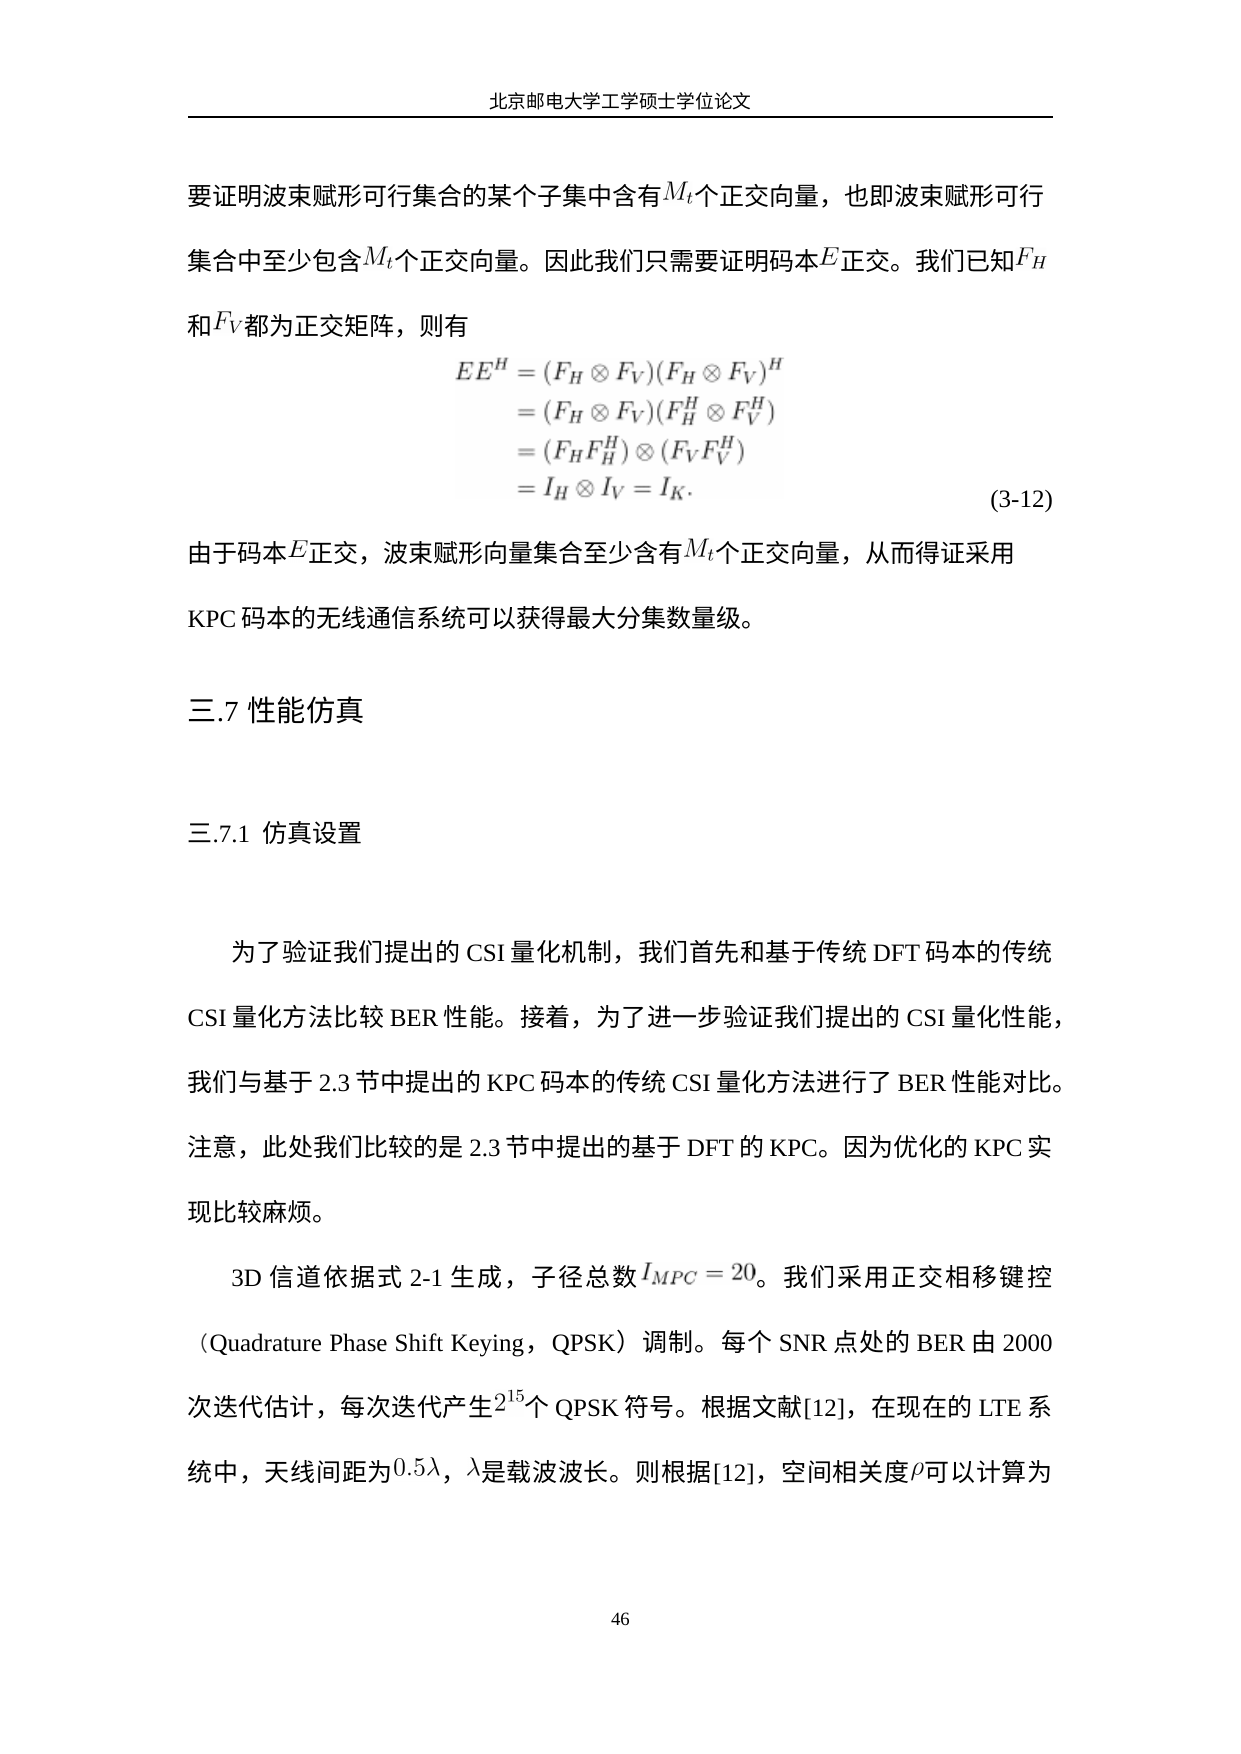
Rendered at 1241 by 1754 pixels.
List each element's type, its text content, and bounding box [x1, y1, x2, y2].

subtitle 仿真设置 [187, 799, 1053, 864]
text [187, 162, 1053, 357]
subtitle 性能仿真 [187, 677, 1053, 742]
text (3-12) [187, 357, 1053, 519]
text 为了验证我们提出的CSI量化机制，我们首先和基于传统DFT码本的传统CSI量化方法比较BER性能。接着，为了进一步验证我们提出的CSI量化性能，我们与基于2.3节中提出的KPC码本的传统CSI量化方法进行了BER性能对比。注意，此处我们比较的是2.3节中提出的基于DFT的KPC。因为优化的KPC实现比较麻烦。 [187, 918, 1053, 1243]
text 由于码本正交，波束赋形向量集合至少含有个正交向量，从而得证采用KPC码本的无线通信系统可以获得最大分集数量级。 [187, 519, 1053, 649]
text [187, 1243, 1053, 1503]
